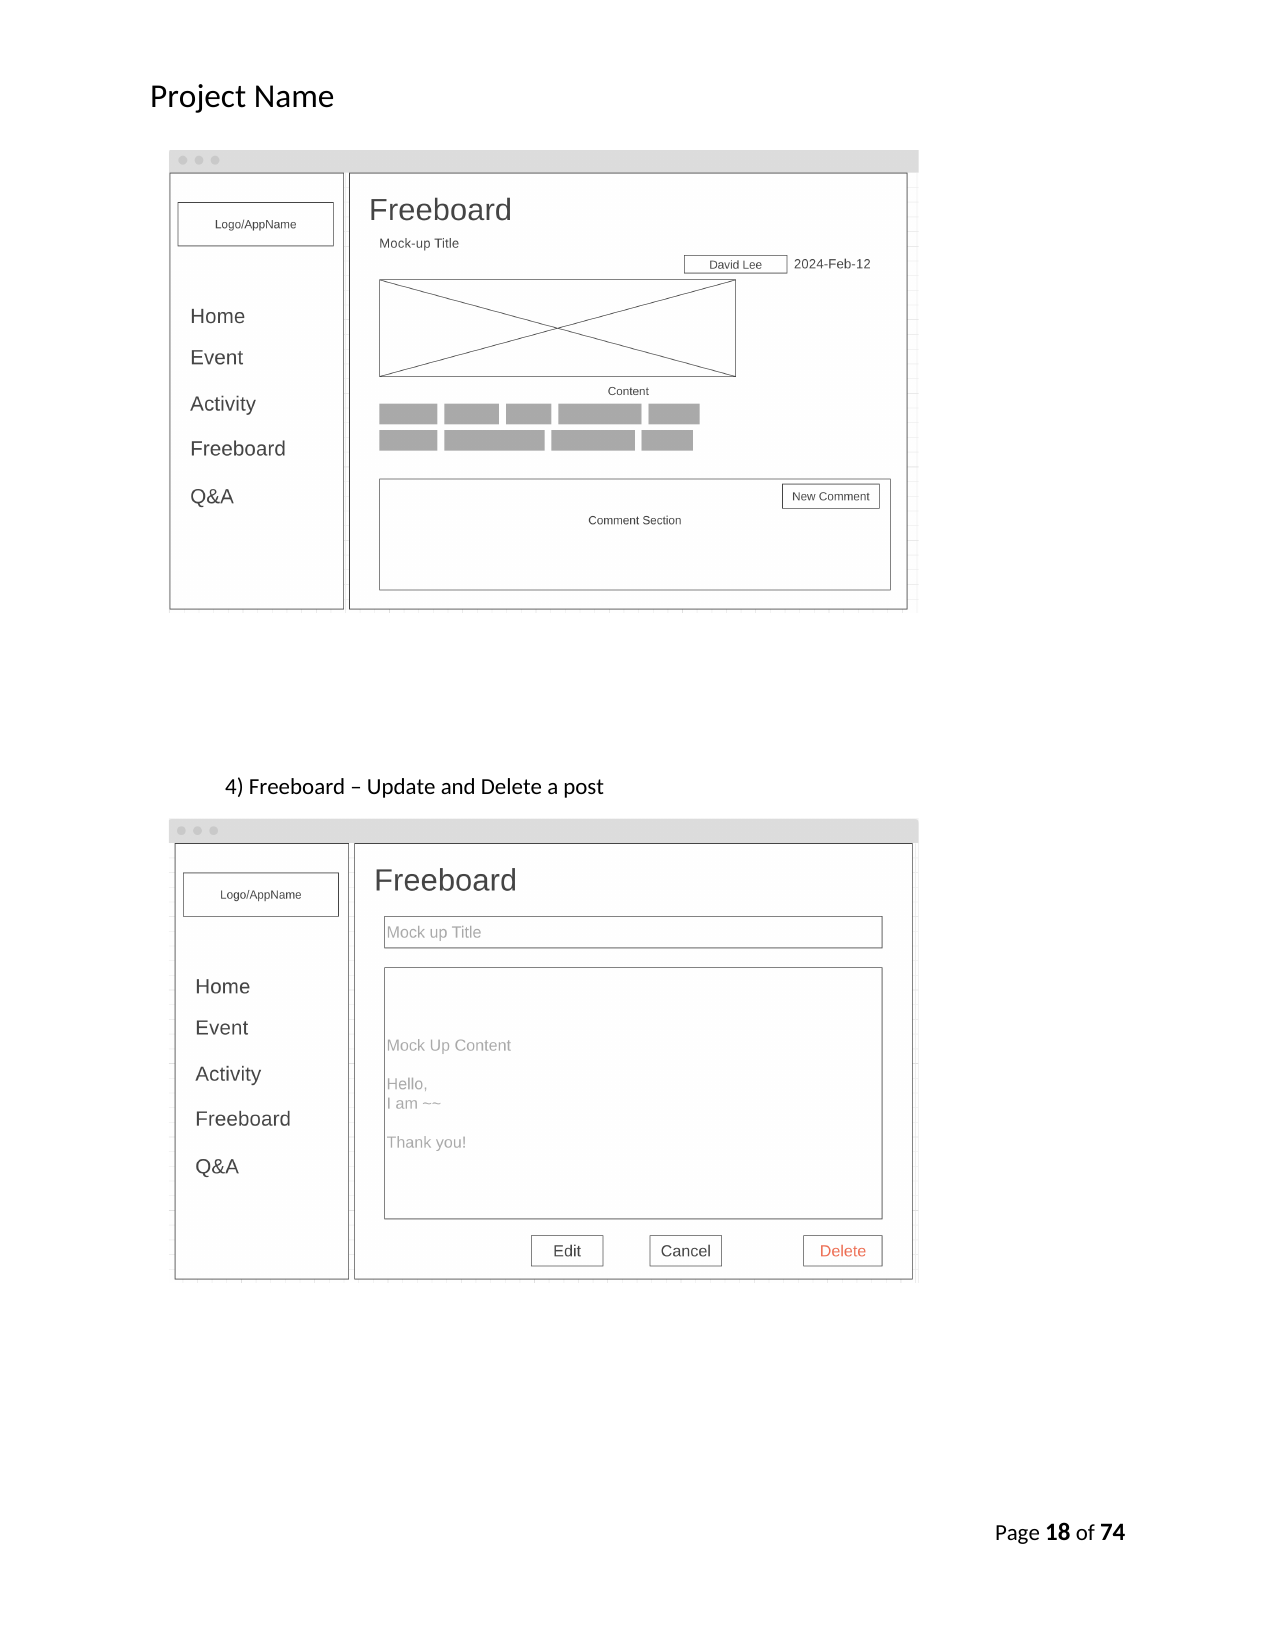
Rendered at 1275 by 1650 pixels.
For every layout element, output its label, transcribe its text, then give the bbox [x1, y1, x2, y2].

text 4) Freeboard – Update and Delete a post [150, 772, 1125, 800]
